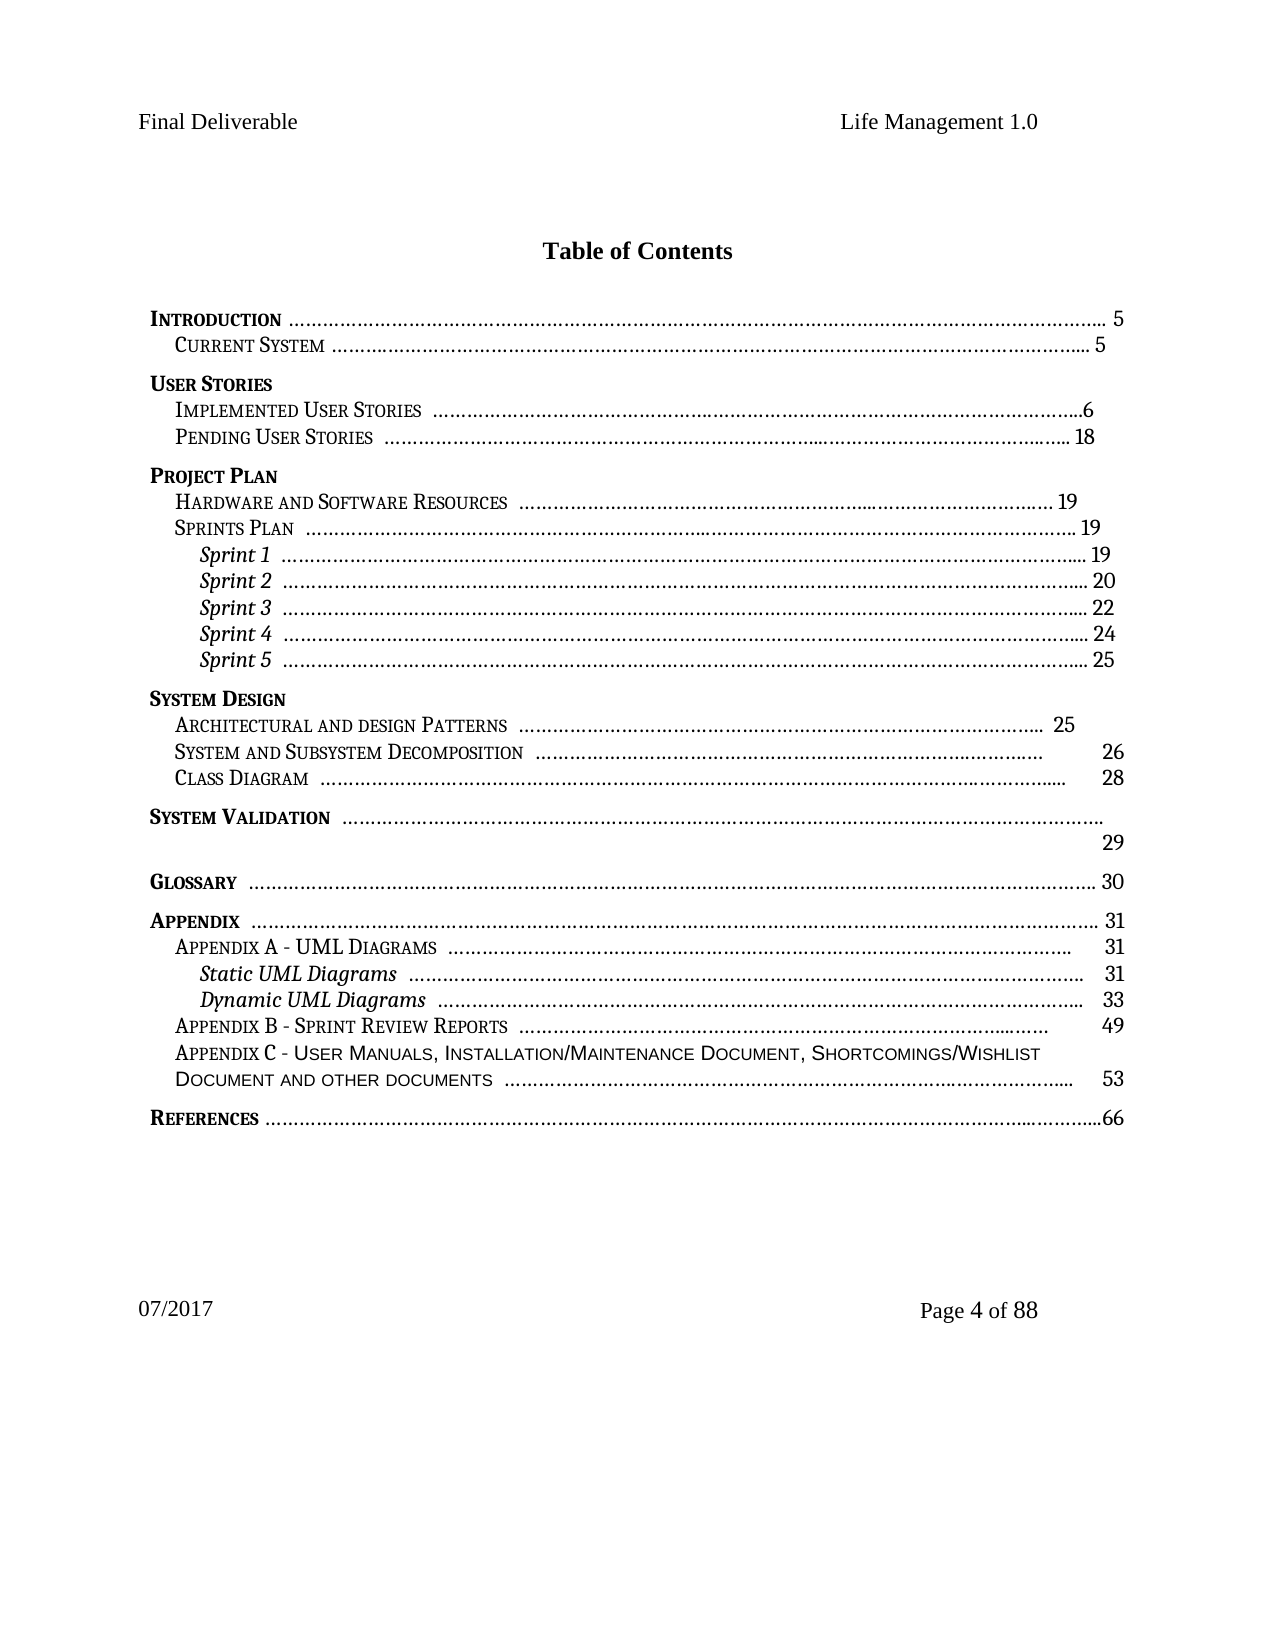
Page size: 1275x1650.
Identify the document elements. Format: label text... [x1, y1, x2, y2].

text Table of Contents [150, 236, 1125, 264]
